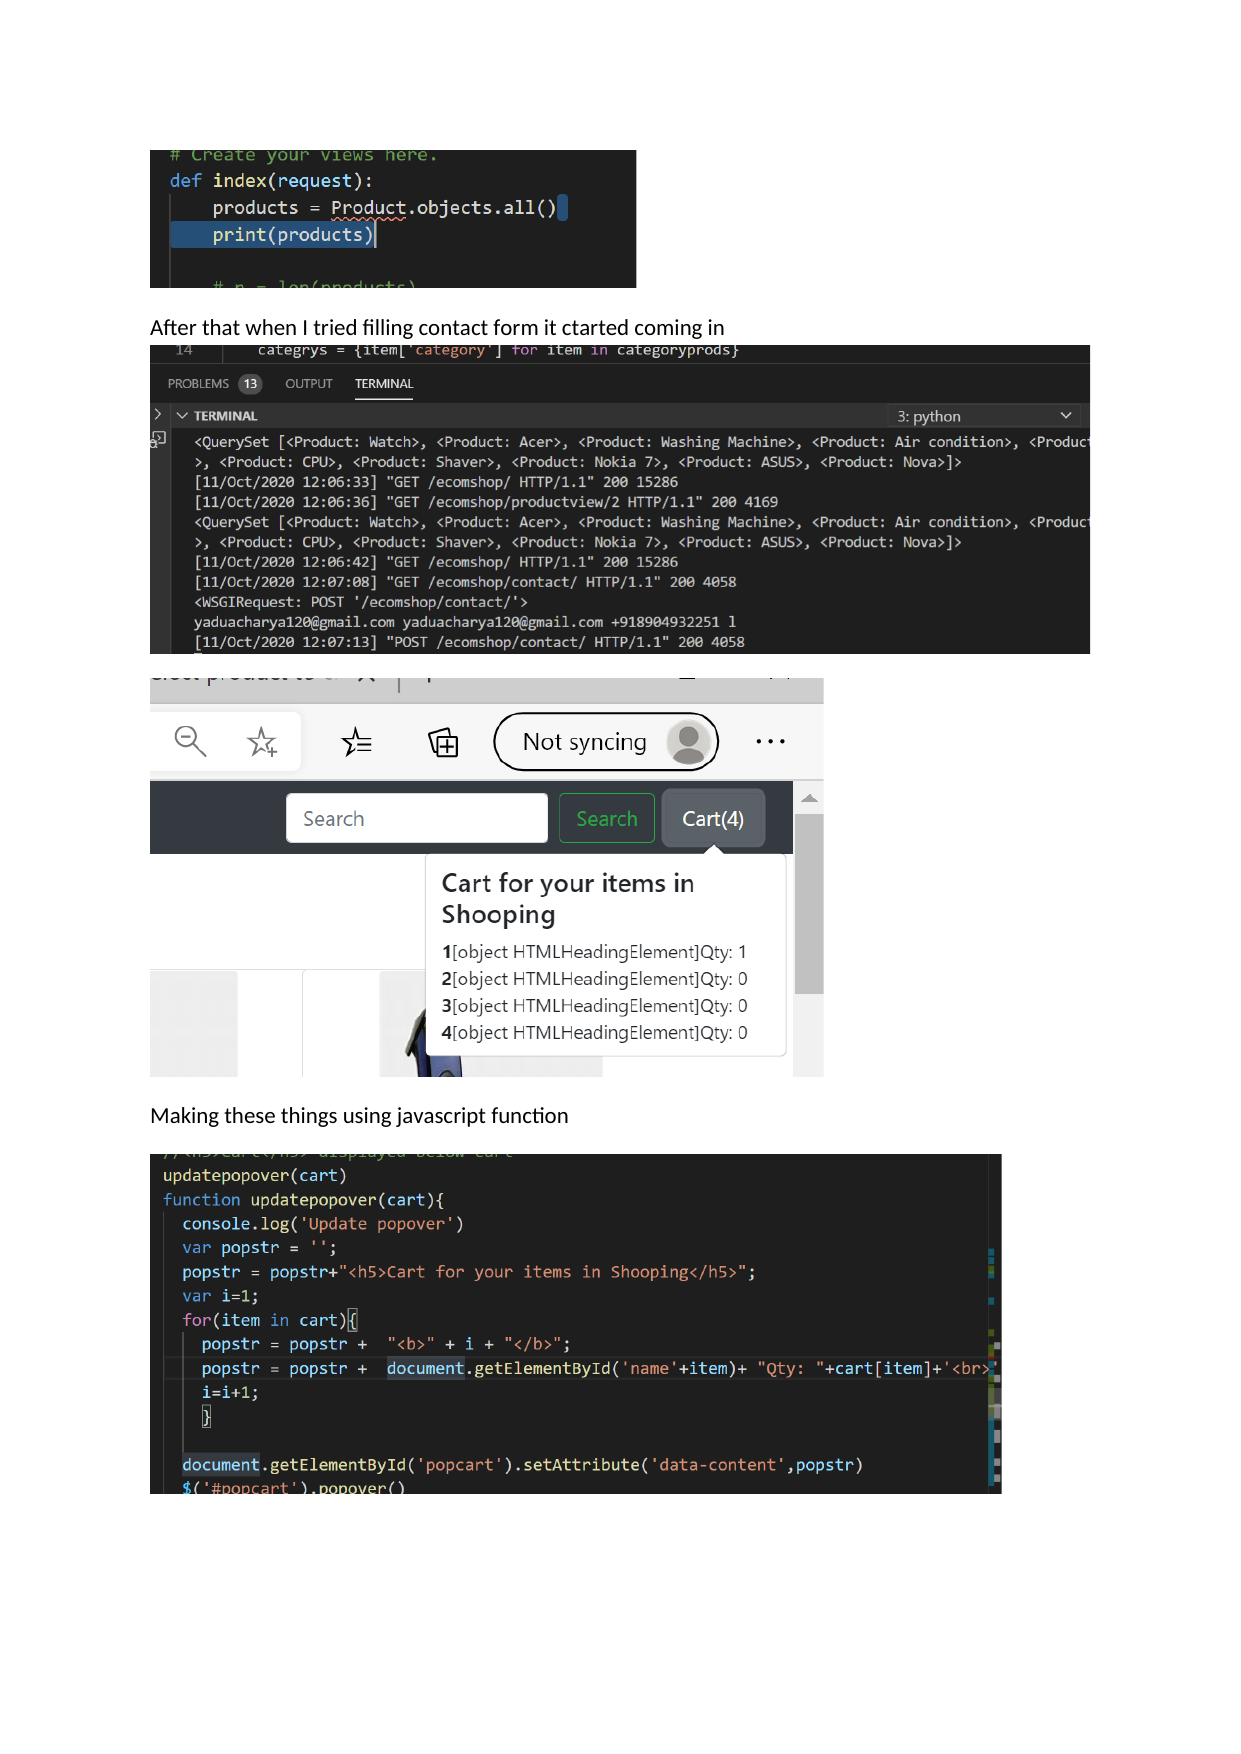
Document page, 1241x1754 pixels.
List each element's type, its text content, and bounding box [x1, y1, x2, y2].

picture [150, 1154, 1002, 1494]
picture [150, 345, 1091, 654]
text After that when I tried filling contact form it ctarted coming in [150, 313, 1090, 345]
text Making these things using javascript function [150, 1102, 1090, 1130]
picture [150, 678, 824, 1077]
picture [150, 150, 637, 288]
